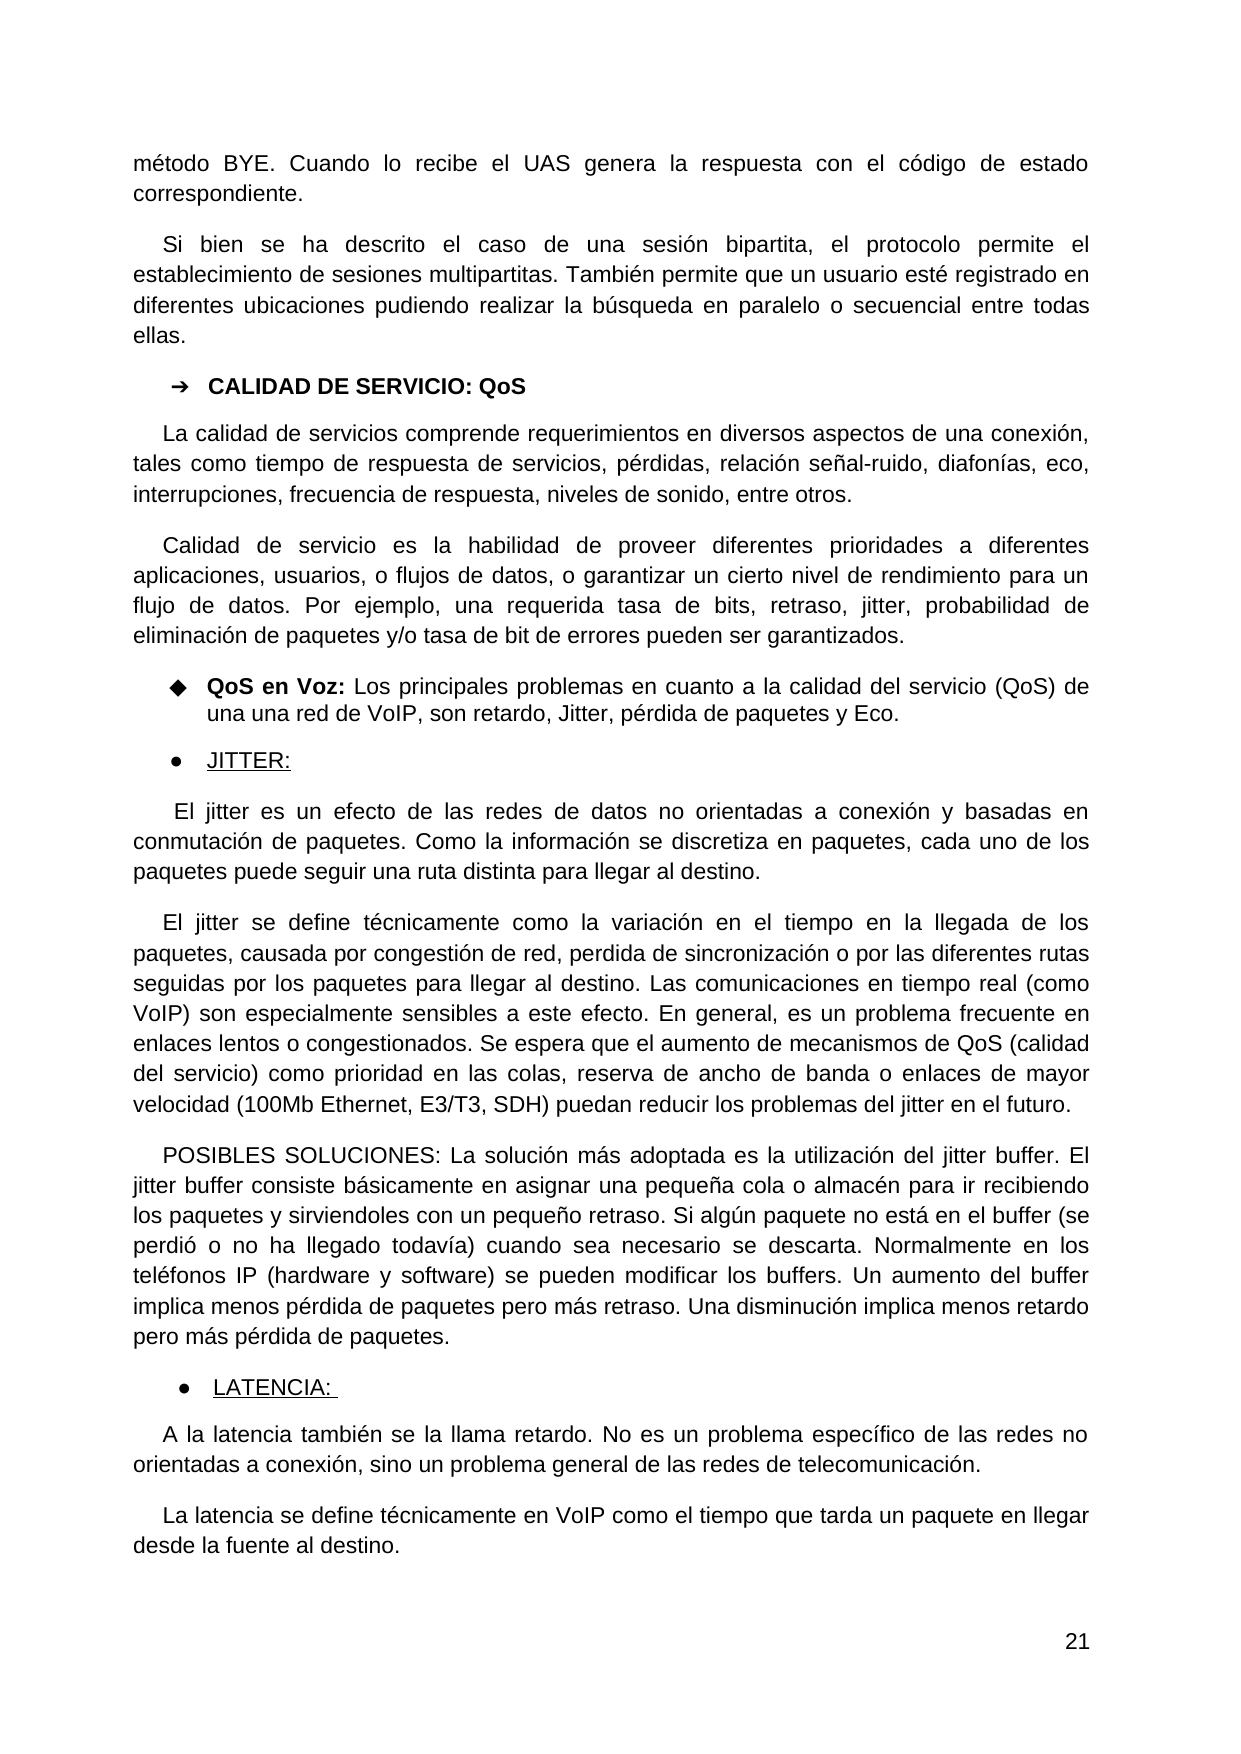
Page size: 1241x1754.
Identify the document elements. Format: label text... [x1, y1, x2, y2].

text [133, 150, 1090, 207]
text El jitter es un efecto de las redes de datos no orientadas a conexión y basadas en conmutación de paquetes. Como la información se discretiza en paquetes, cada uno de los paquetes puede seguir una ruta distinta para llegar al destino. [133, 798, 1090, 884]
text Si bien se ha descrito el caso de una sesión bipartita, el protocolo permite el establecimiento de sesiones multipartitas. También permite que un usuario esté registrado en diferentes ubicaciones pudiendo realizar la búsqueda en paralelo o secuencial entre todas ellas. [133, 231, 1090, 348]
text La calidad de servicios comprende requerimientos en diversos aspectos de una conexión, tales como tiempo de respuesta de servicios, pérdidas, relación señal-ruido, diafonías, eco, interrupciones, frecuencia de respuesta, niveles de sonido, entre otros. [133, 420, 1090, 507]
text POSIBLES SOLUCIONES: La solución más adoptada es la utilización del jitter buffer. El jitter buffer consiste básicamente en asignar una pequeña cola o almacén para ir recibiendo los paquetes y sirviendoles con un pequeño retraso. Si algún paquete no está en el buffer (se perdió o no ha llegado todavía) cuando sea necesario se descarta. Normalmente en los teléfonos IP (hardware y software) se pueden modificar los buffers. Un aumento del buffer implica menos pérdida de paquetes pero más retraso. Una disminución implica menos retardo pero más pérdida de paquetes. [133, 1142, 1090, 1349]
list QoS en Voz: Los principales problemas en cuanto a la calidad del servicio (QoS) de una una red de VoIP, son retardo, Jitter, pérdida de paquetes y Eco. [169, 673, 1090, 726]
list CALIDAD DE SERVICIO: QoS [170, 373, 1090, 399]
list JITTER: [169, 747, 1090, 773]
text La latencia se define técnicamente en VoIP como el tiempo que tarda un paquete en llegar desde la fuente al destino. [133, 1502, 1090, 1559]
text El jitter se define técnicamente como la variación en el tiempo en la llegada de los paquetes, causada por congestión de red, perdida de sincronización o por las diferentes rutas seguidas por los paquetes para llegar al destino. Las comunicaciones en tiempo real (como VoIP) son especialmente sensibles a este efecto. En general, es un problema frecuente en enlaces lentos o congestionados. Se espera que el aumento de mecanismos de QoS (calidad del servicio) como prioridad en las colas, reserva de ancho de banda o enlaces de mayor velocidad (100Mb Ethernet, E3/T3, SDH) puedan reducir los problemas del jitter en el futuro. [133, 909, 1090, 1117]
list LATENCIA: [177, 1374, 1090, 1400]
text A la latencia también se la llama retardo. No es un problema específico de las redes no orientadas a conexión, sino un problema general de las redes de telecomunicación. [133, 1421, 1090, 1478]
text Calidad de servicio es la habilidad de proveer diferentes prioridades a diferentes aplicaciones, usuarios, o flujos de datos, o garantizar un cierto nivel de rendimiento para un flujo de datos. Por ejemplo, una requerida tasa de bits, retraso, jitter, probabilidad de eliminación de paquetes y/o tasa de bit de errores pueden ser garantizados. [133, 532, 1090, 648]
